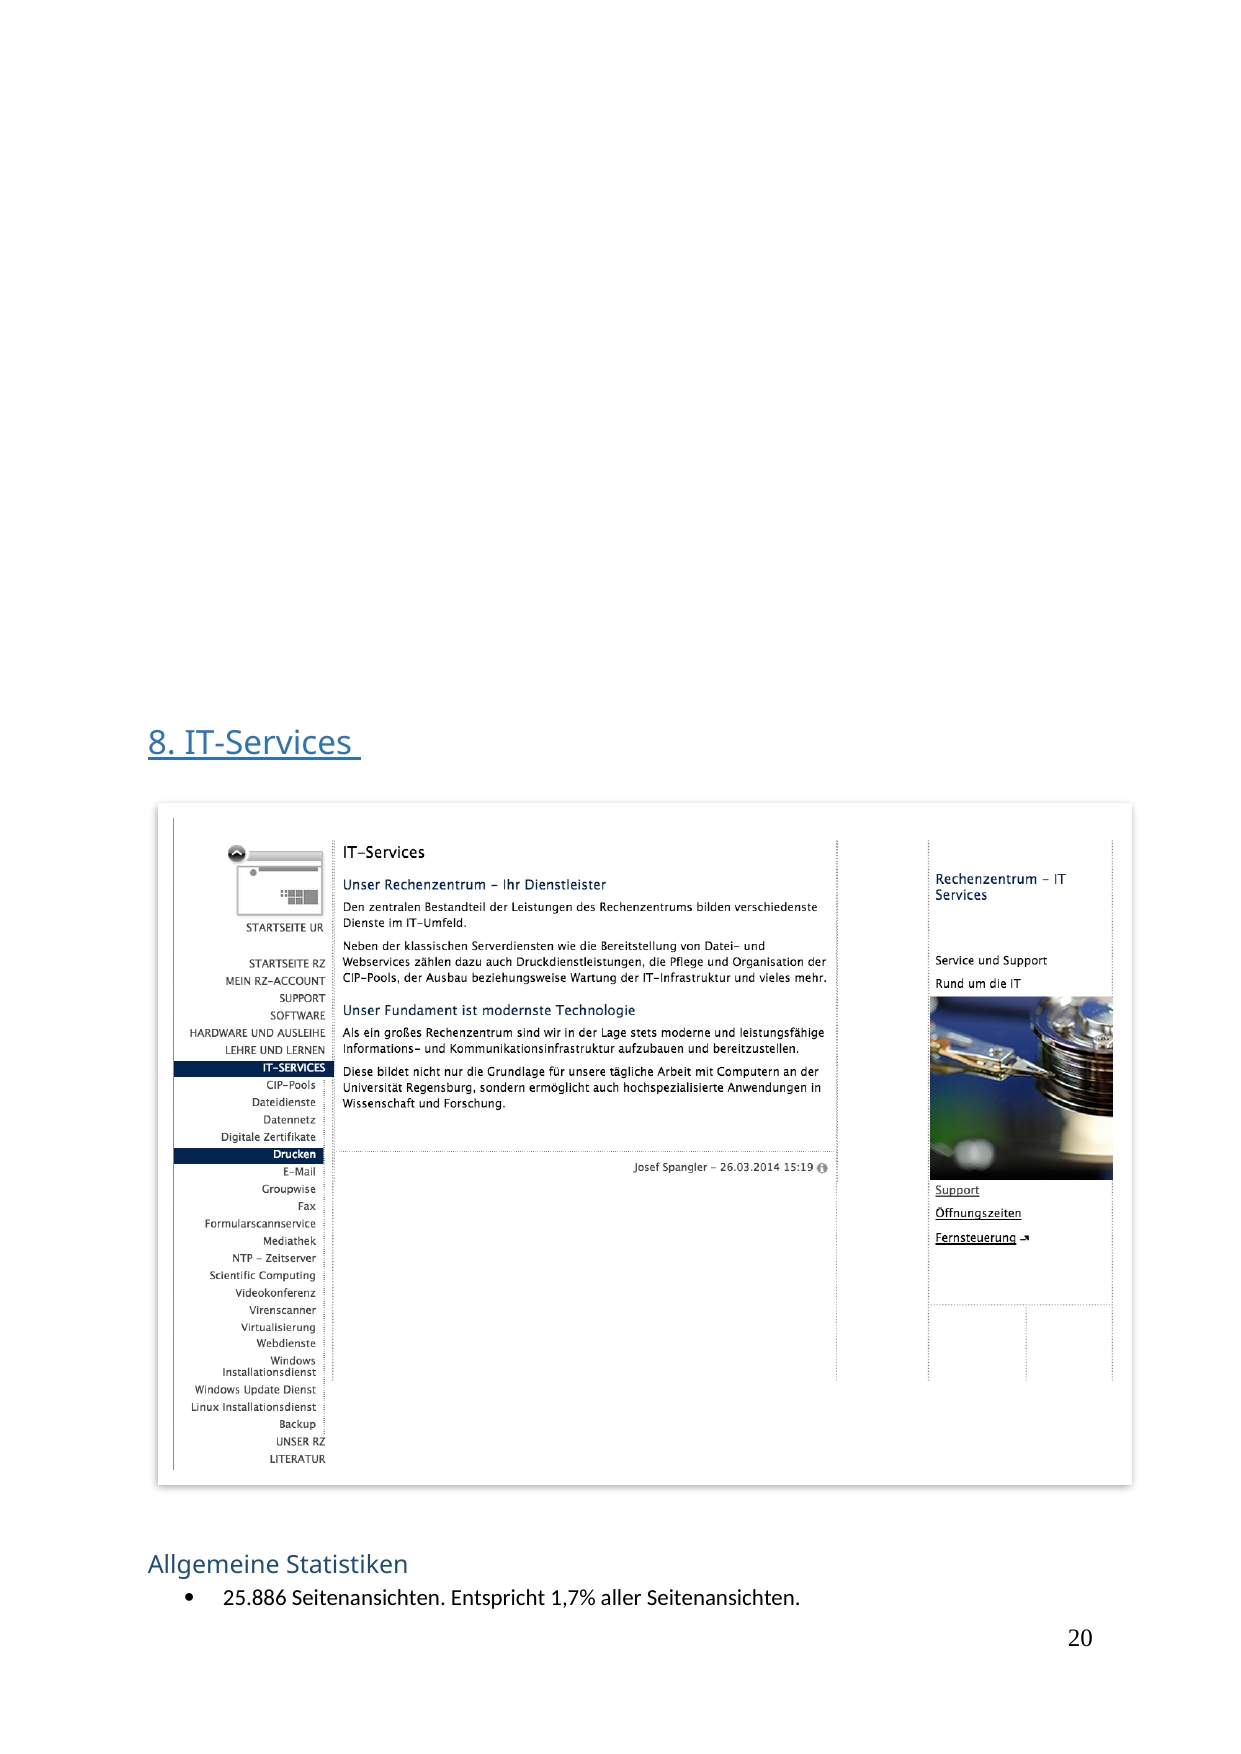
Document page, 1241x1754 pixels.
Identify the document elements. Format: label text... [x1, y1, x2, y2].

picture [173, 818, 1117, 1470]
subtitle Allgemeine Statistiken [148, 1547, 1093, 1581]
subtitle 8. IT-Services [148, 719, 1093, 764]
list 25.886 Seitenansichten. Entspricht 1,7% aller Seitenansichten. [185, 1583, 1093, 1611]
